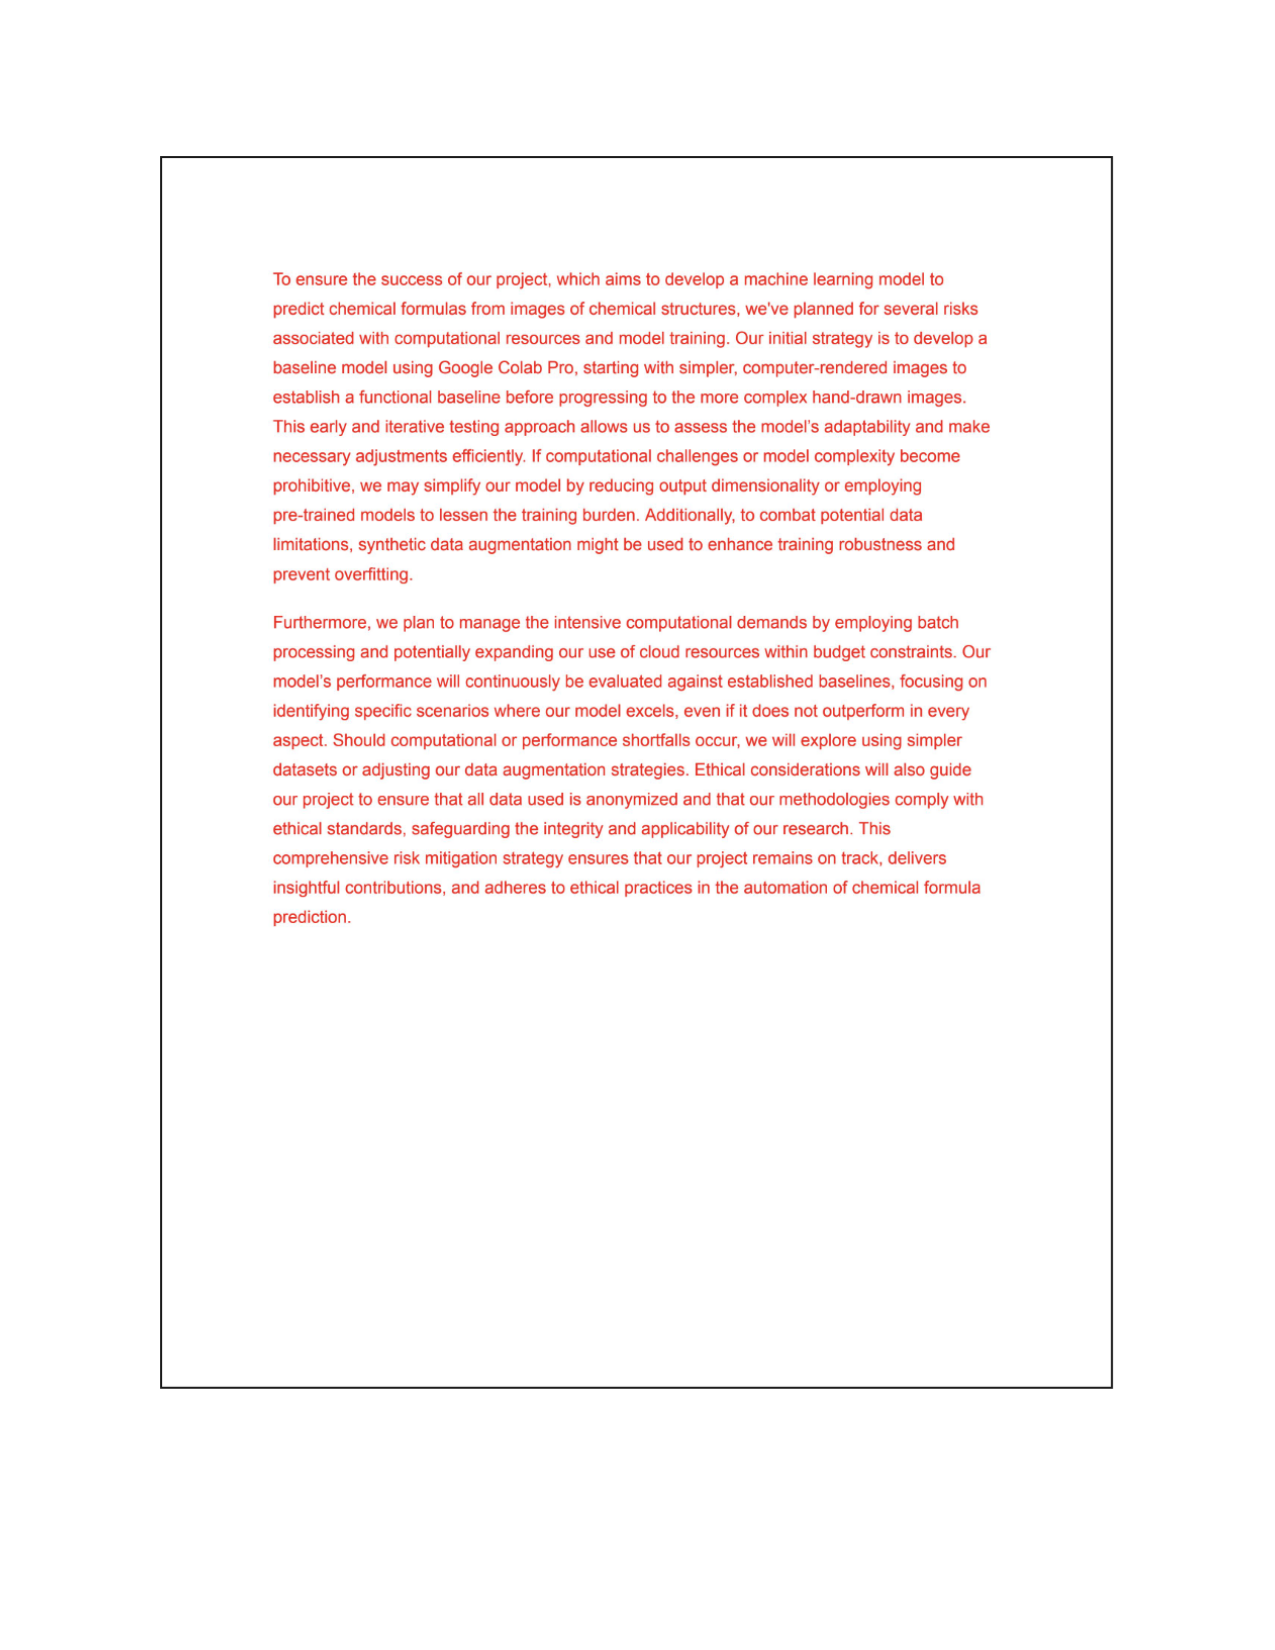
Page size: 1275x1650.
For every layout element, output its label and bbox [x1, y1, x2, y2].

picture [150, 150, 1125, 1402]
